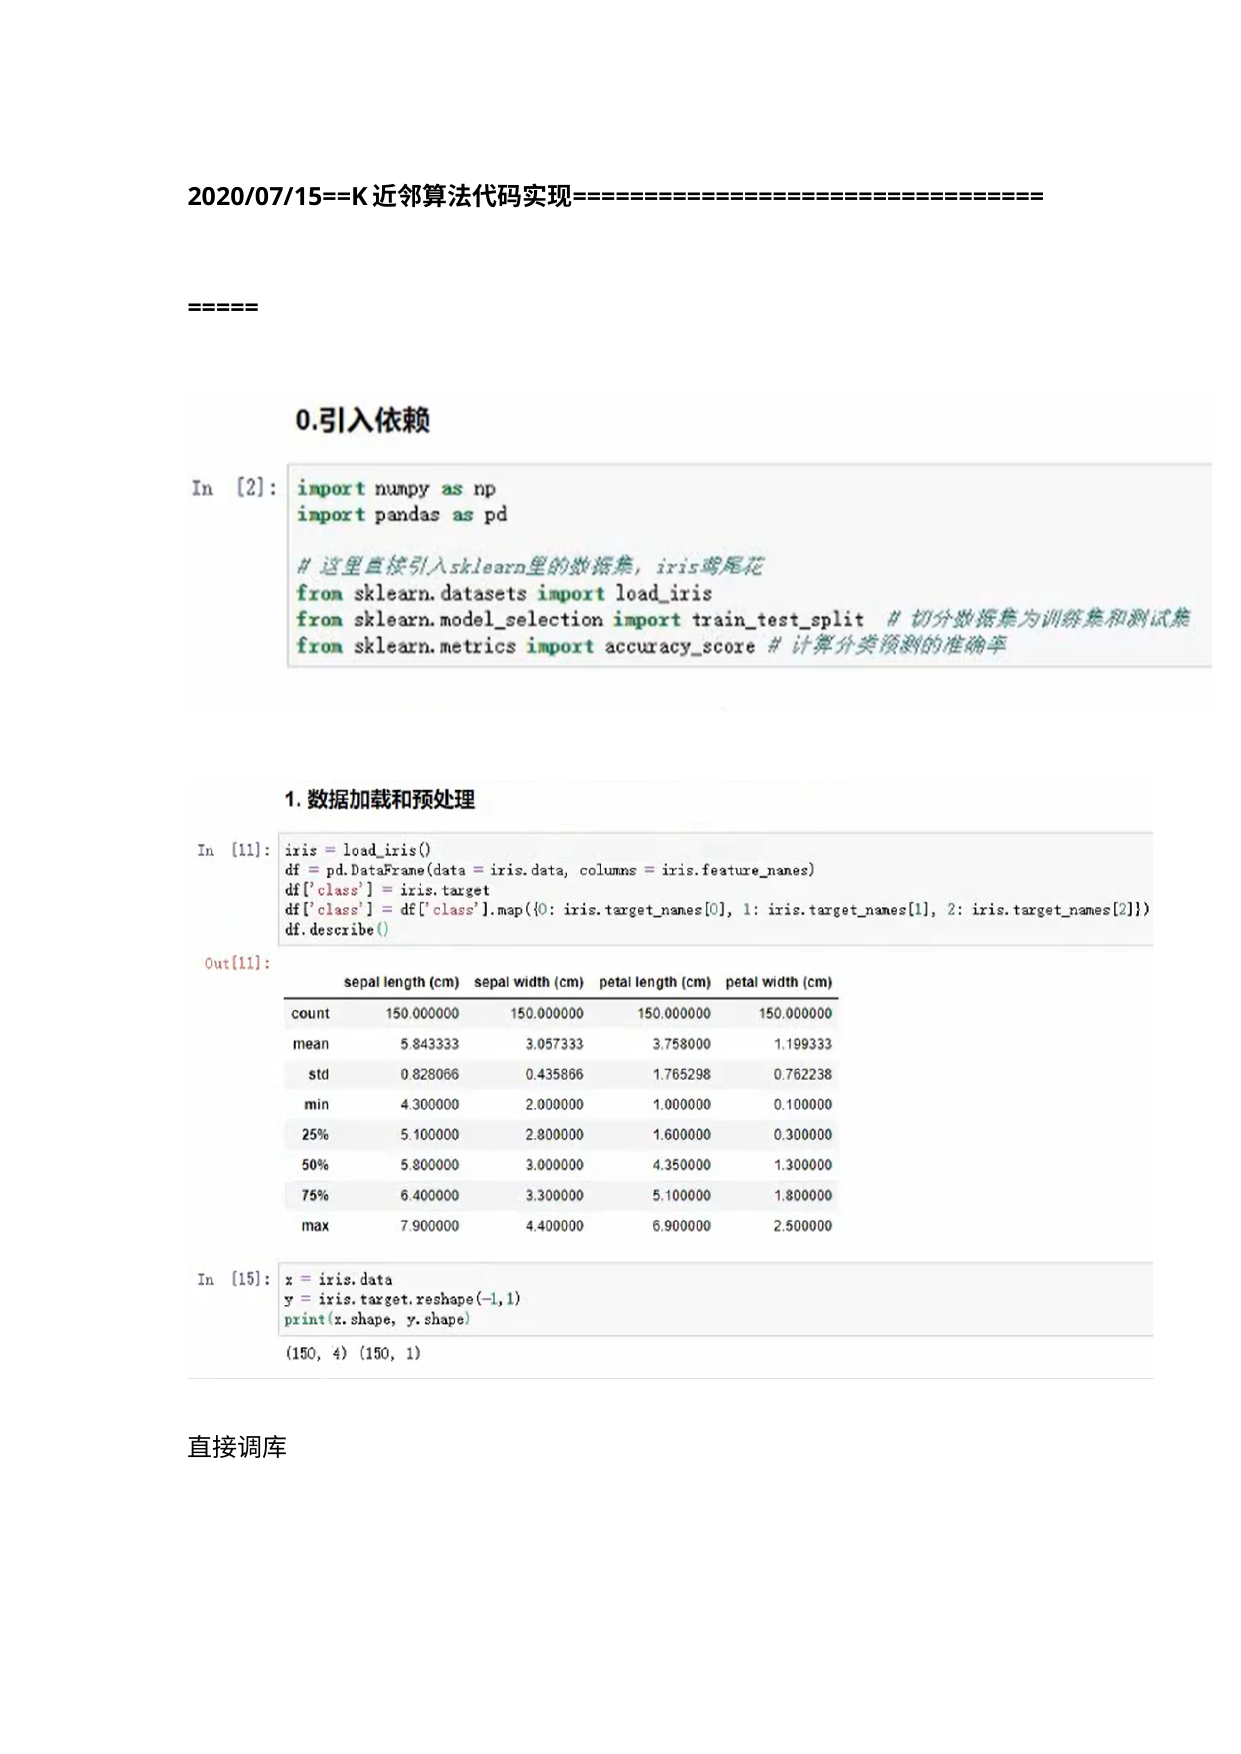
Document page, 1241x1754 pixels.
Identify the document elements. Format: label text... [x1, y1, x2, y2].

text 直接调库 [187, 1413, 1053, 1478]
picture [187, 391, 1213, 712]
subtitle 2020/07/15==K近邻算法代码实现====================================== [187, 162, 1053, 339]
picture [187, 780, 1154, 1379]
